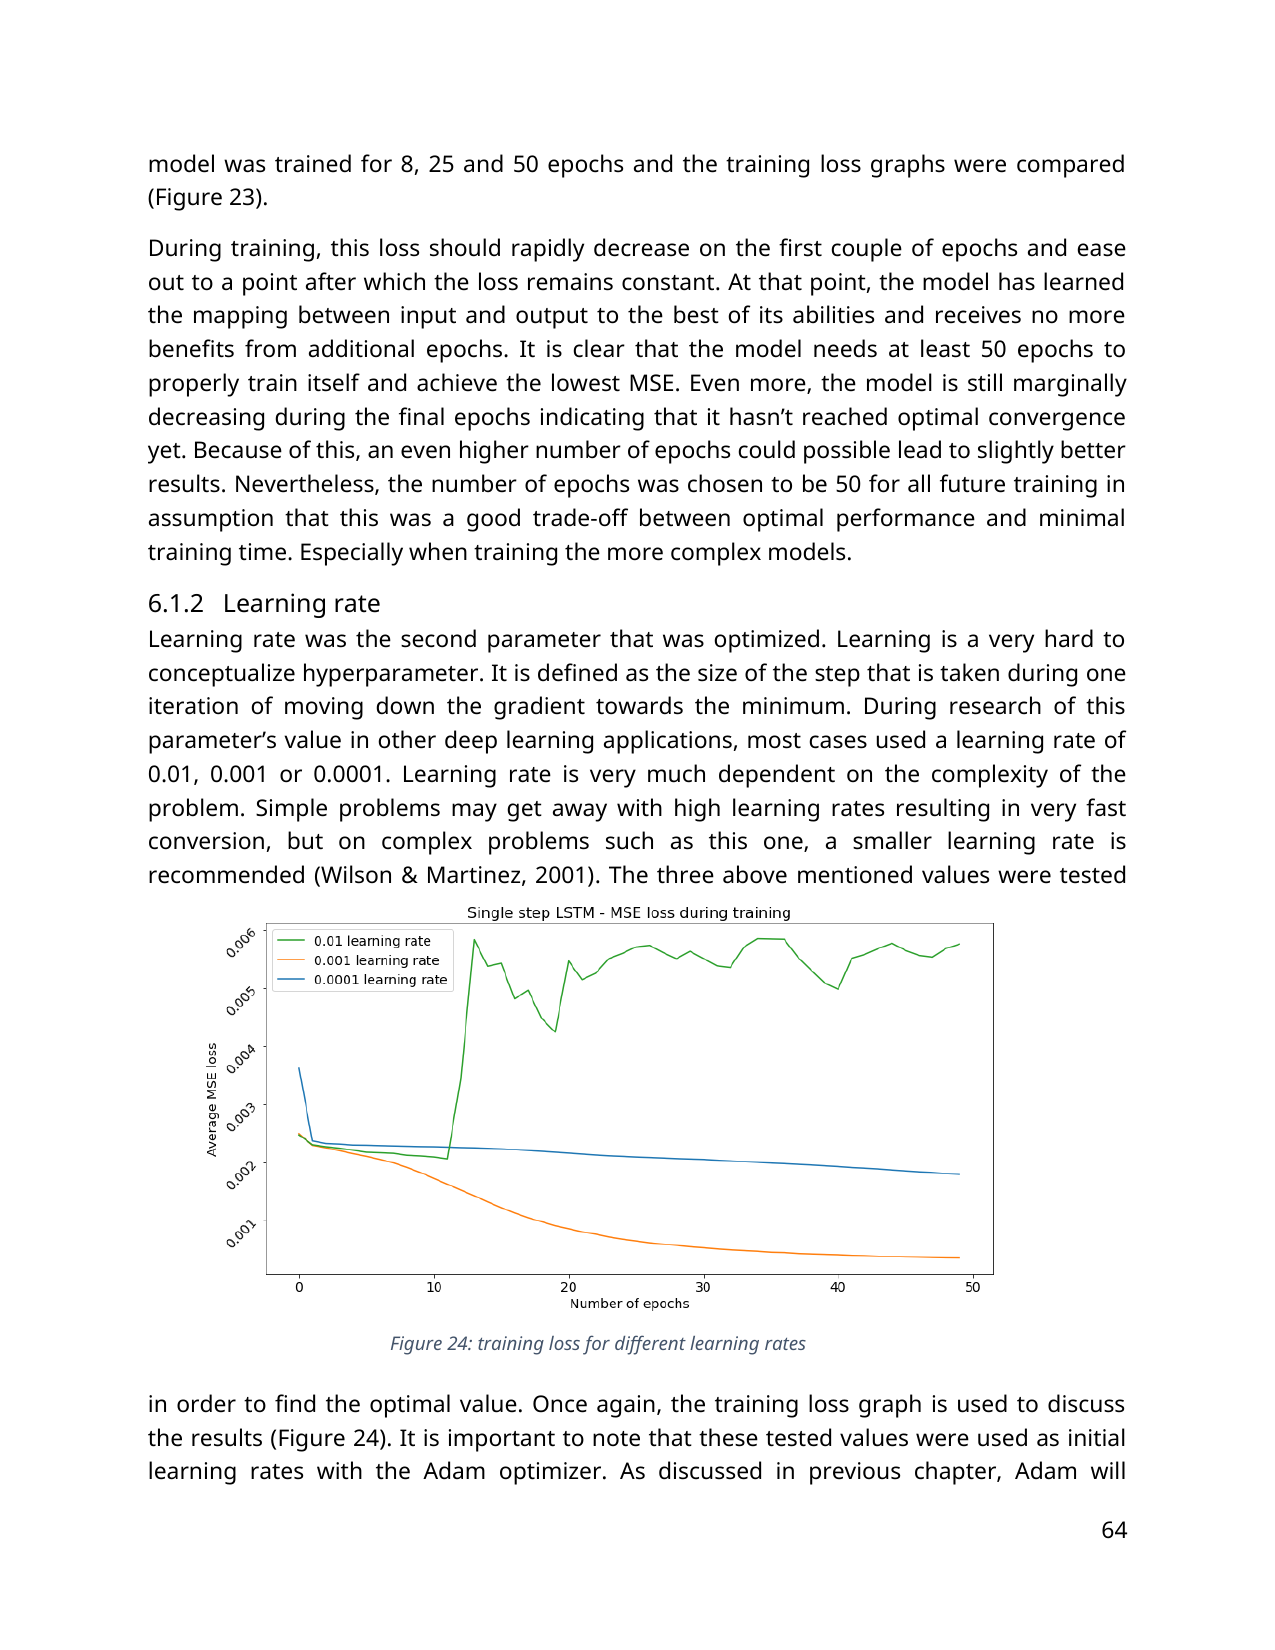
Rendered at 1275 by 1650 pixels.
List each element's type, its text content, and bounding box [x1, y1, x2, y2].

subtitle Learning rate [148, 586, 1127, 620]
picture [200, 900, 998, 1316]
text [148, 623, 1127, 1486]
text During training, this loss should rapidly decrease on the first couple of epochs and ease out to a point after which the loss remains constant. At that point, the model has learned the mapping between input and output to the best of its abilities and receives no more benefits from additional epochs. It is clear that the model needs at least 50 epochs to properly train itself and achieve the lowest MSE. Even more, the model is still marginally decreasing during the final epochs indicating that it hasn’t reached optimal convergence yet. Because of this, an even higher number of epochs could possible lead to slightly better results. Nevertheless, the number of epochs was chosen to be 50 for all future training in assumption that this was a good trade-off between optimal performance and minimal training time. Especially when training the more complex models. [148, 232, 1127, 567]
